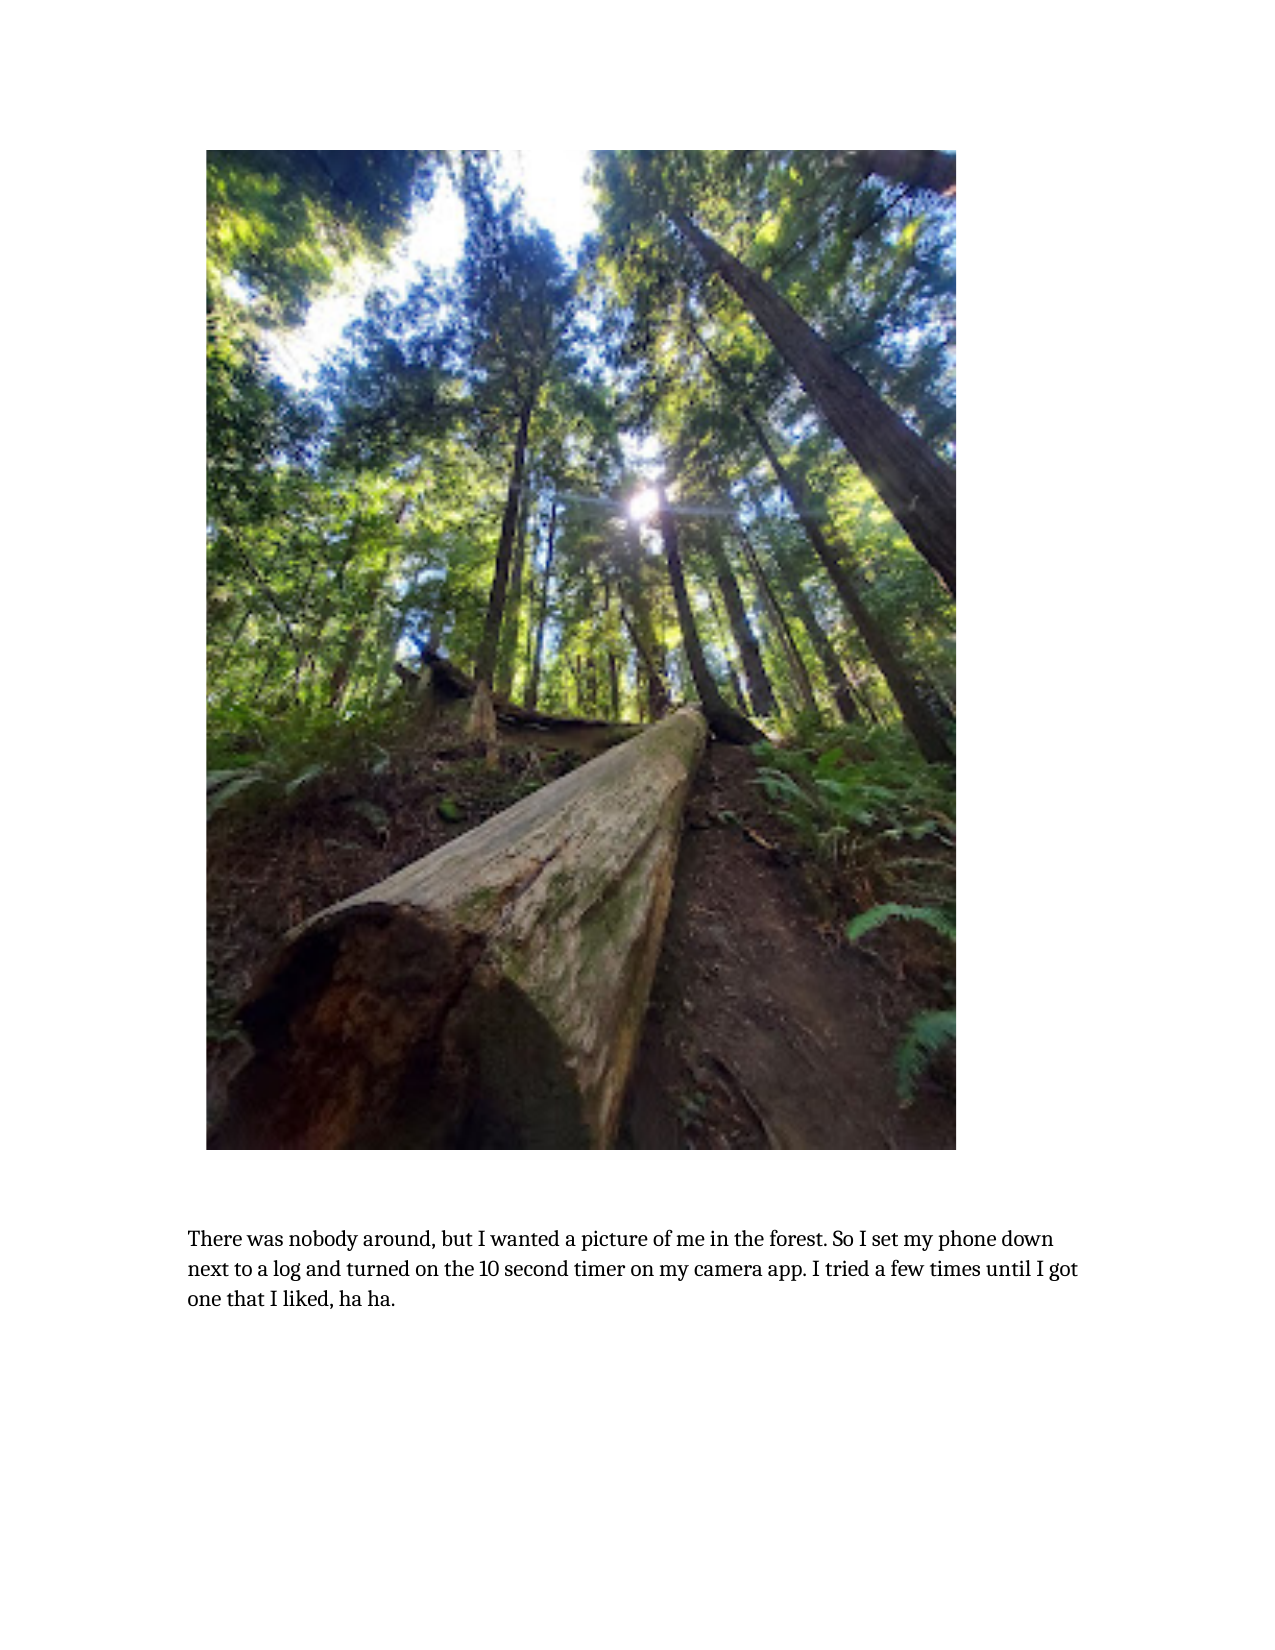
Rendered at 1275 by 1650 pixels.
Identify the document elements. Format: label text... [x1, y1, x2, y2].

picture [206, 150, 957, 1150]
text There was nobody around, but I wanted a picture of me in the forest. So I set my phone down next to a log and turned on the 10 second timer on my camera app. I tried a few times until I got one that I liked, ha ha. [187, 1226, 1087, 1312]
